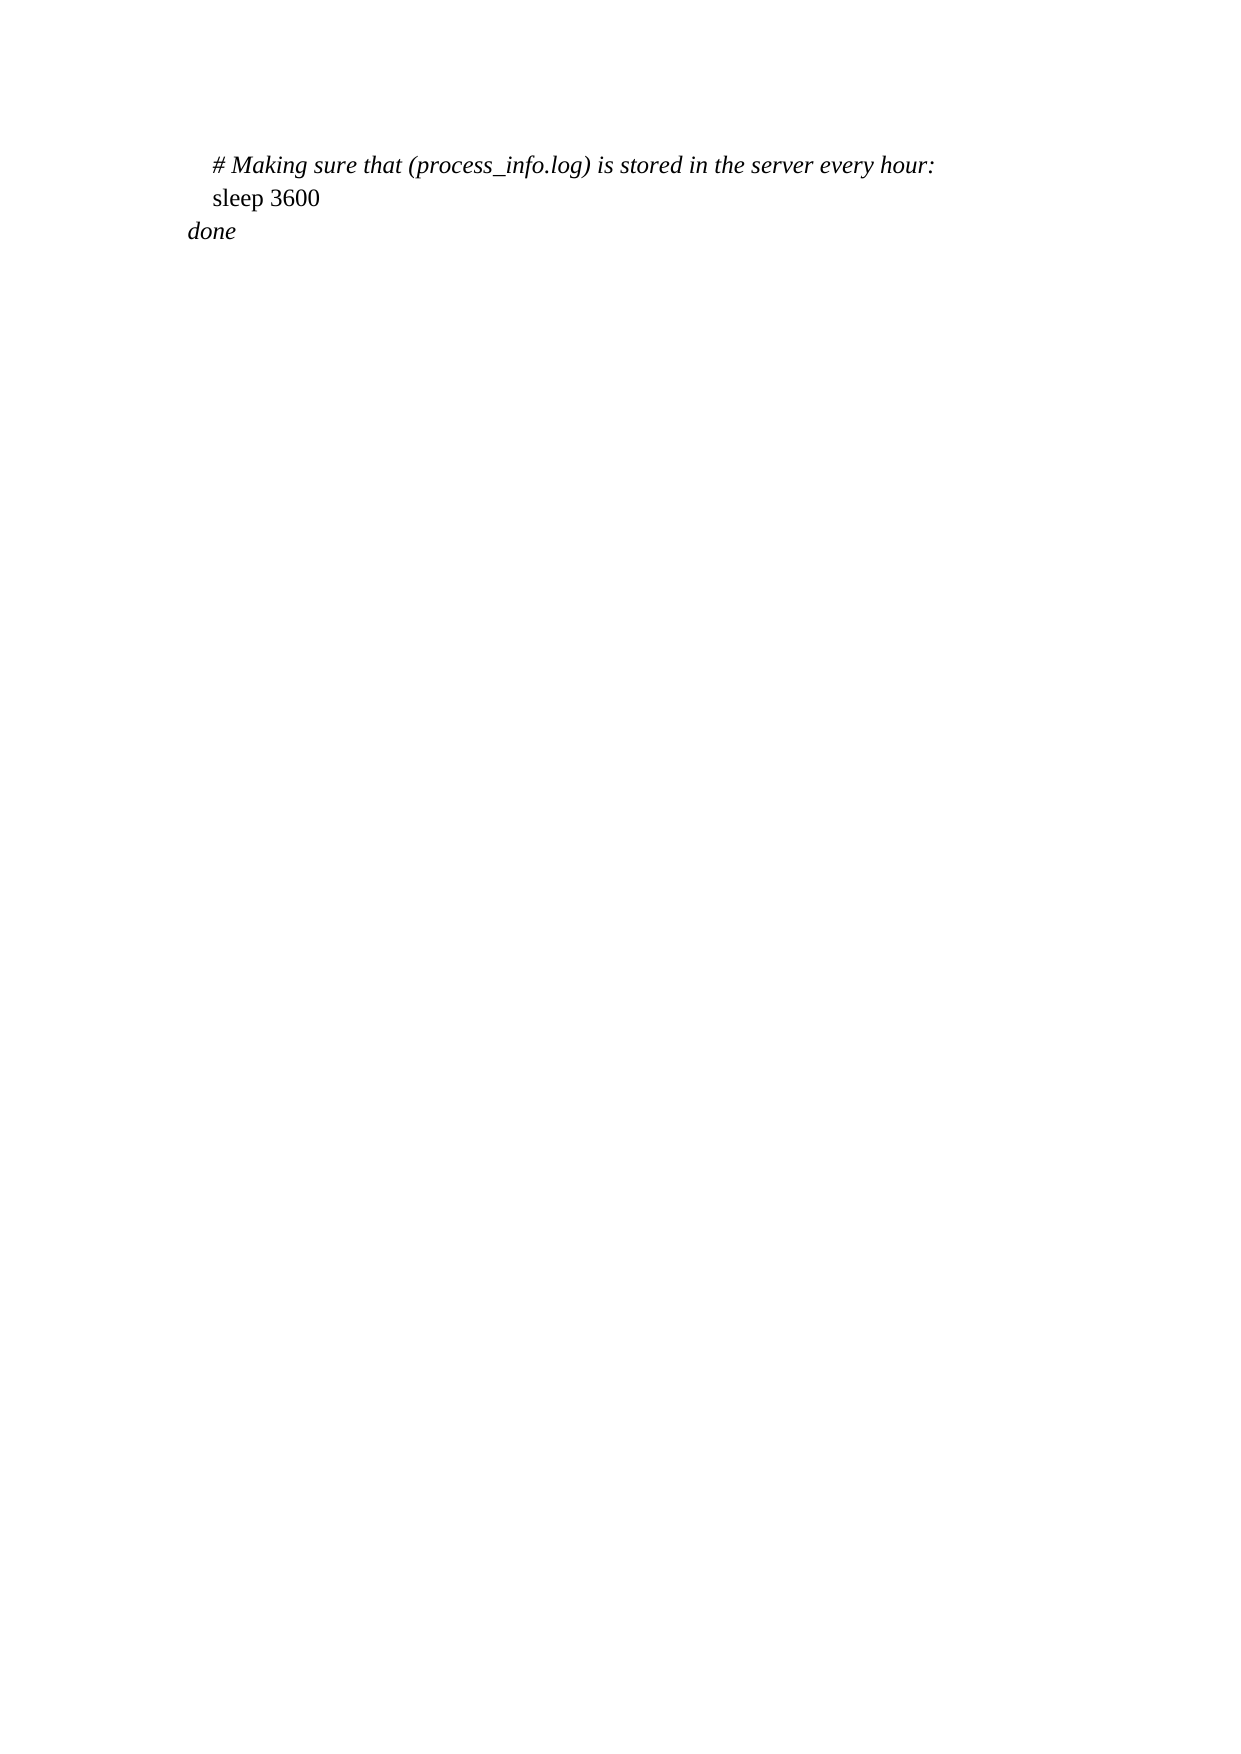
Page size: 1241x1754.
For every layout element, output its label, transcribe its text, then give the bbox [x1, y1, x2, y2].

text done [187, 216, 1053, 245]
text # Making sure that (process_info.log) is stored in the server every hour: [187, 150, 1053, 179]
text sleep 3600 [187, 183, 1053, 212]
